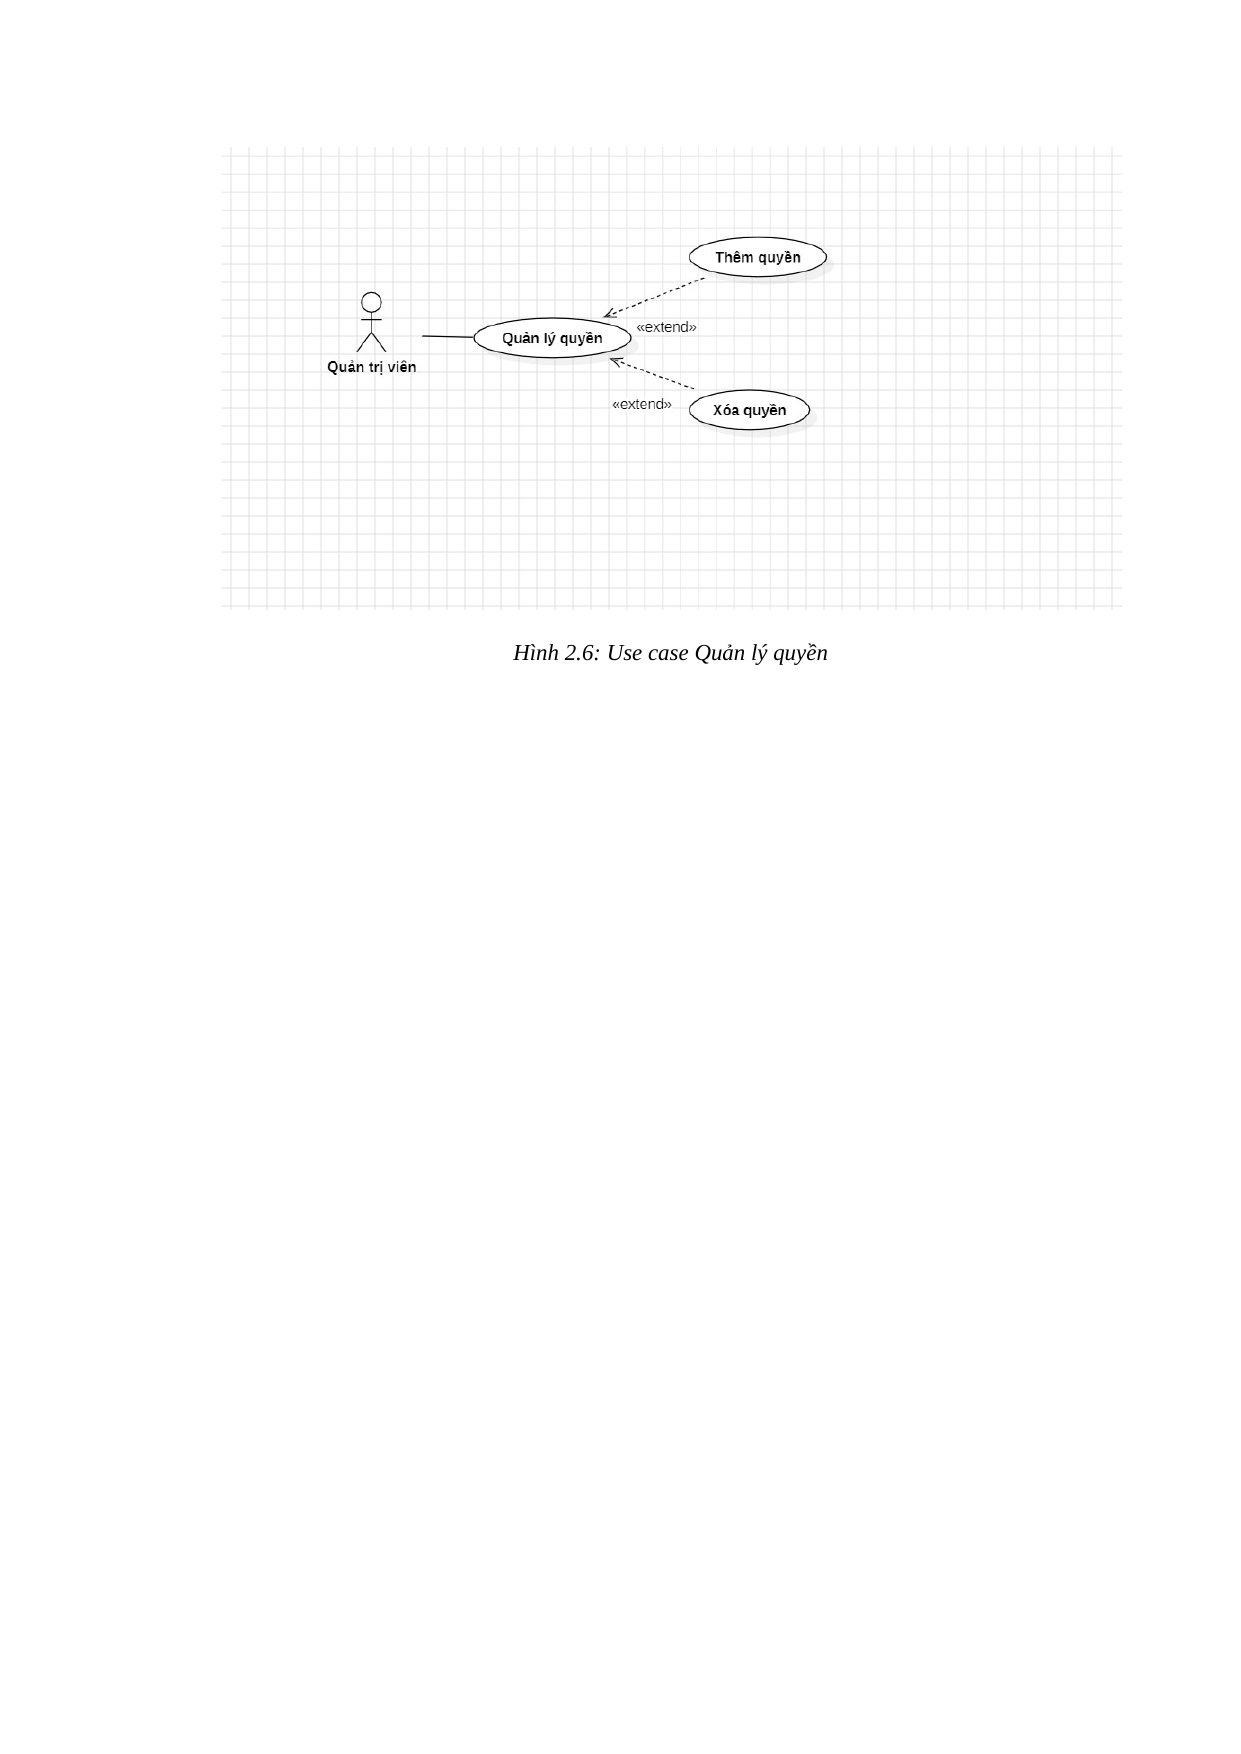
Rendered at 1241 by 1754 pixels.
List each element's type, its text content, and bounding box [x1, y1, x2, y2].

text Hình 2.6: Use case Quản lý quyền [221, 639, 1122, 665]
picture [221, 147, 1123, 610]
